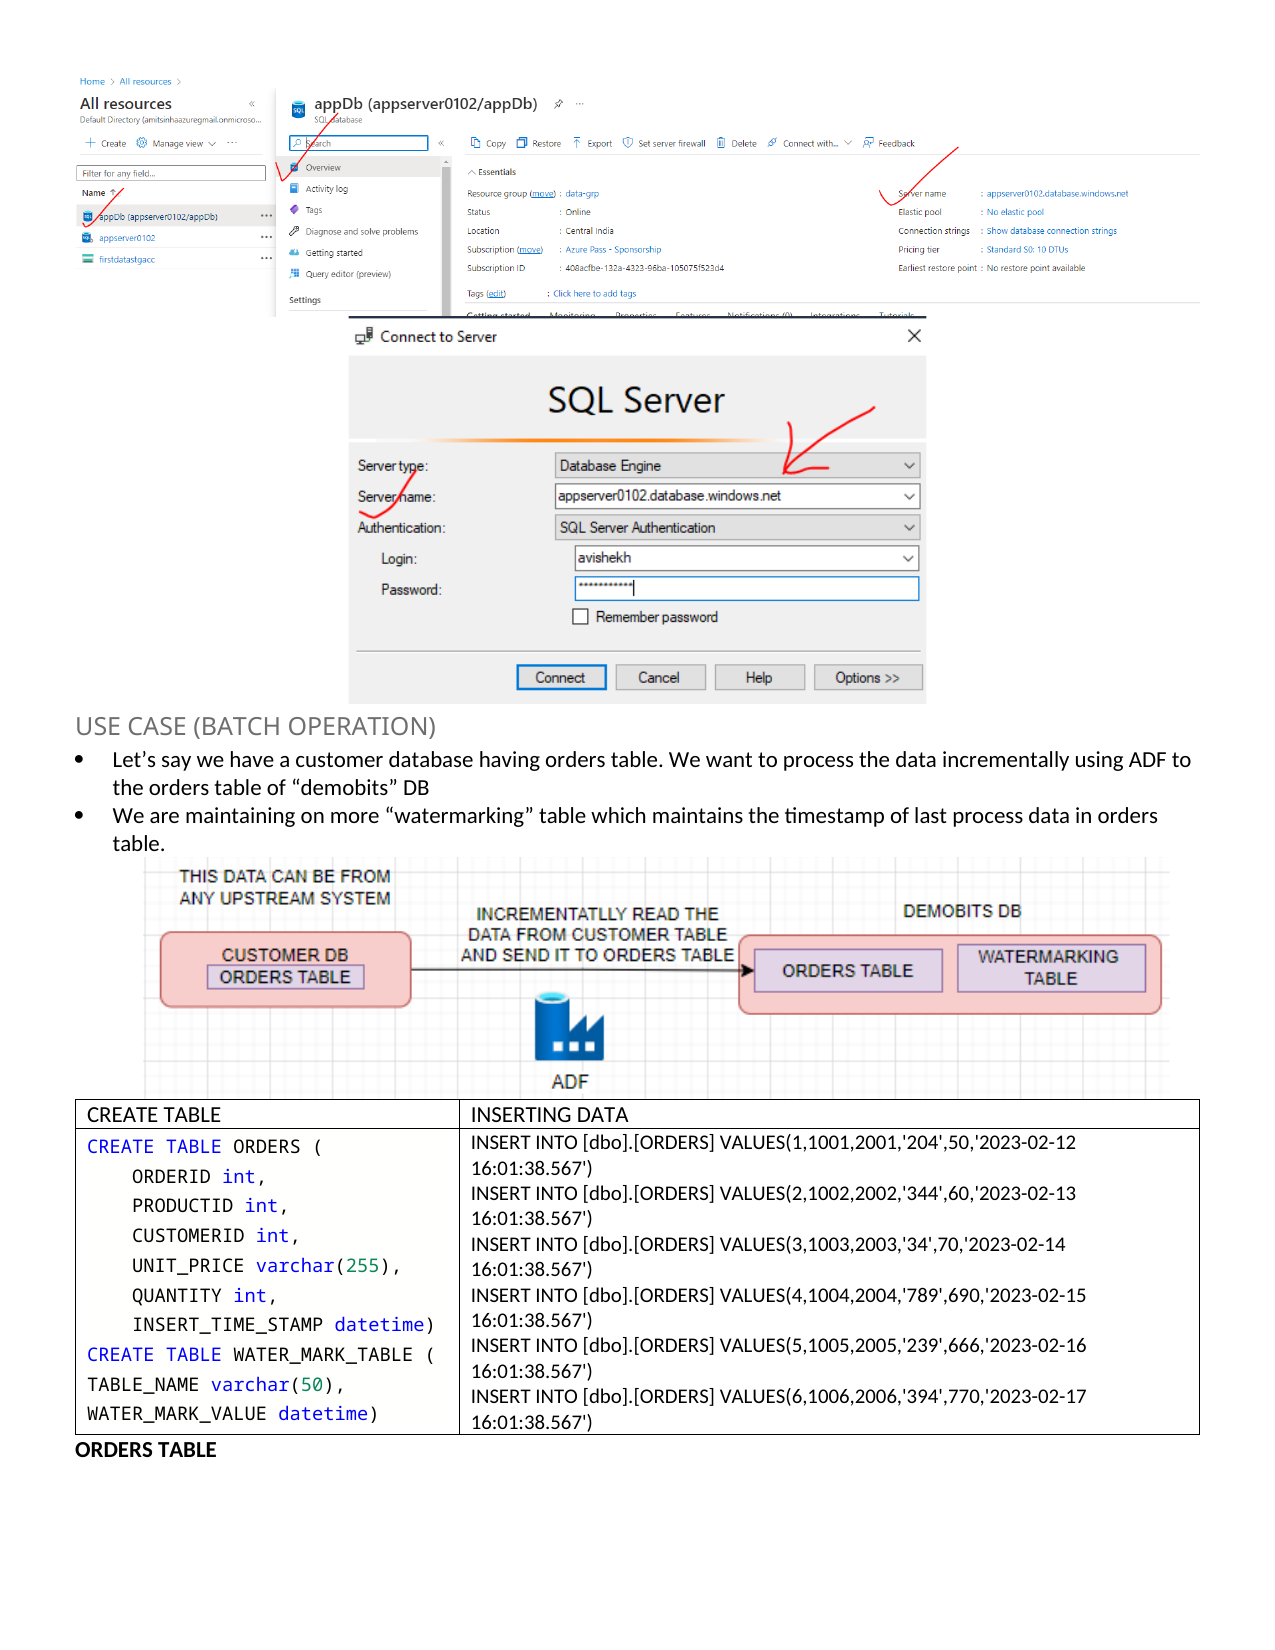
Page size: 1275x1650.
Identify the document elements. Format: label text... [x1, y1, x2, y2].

table_header CREATE TABLE [76, 1100, 459, 1128]
table_cell INSERT INTO [dbo].[ORDERS] VALUES(1,1001,2001,'204',50,'2023-02-12 16:01:38.567') INSERT INTO [dbo].[ORDERS] VALUES(2,1002,2002,'344',60,'2023-02-13 16:01:38.567') INSERT INTO [dbo].[ORDERS] VALUES(3,1003,2003,'34',70,'2023-02-14 16:01:38.567') INSERT INTO [dbo].[ORDERS] VALUES(4,1004,2004,'789',690,'2023-02-15 16:01:38.567') INSERT INTO [dbo].[ORDERS] VALUES(5,1005,2005,'239',666,'2023-02-16 16:01:38.567') INSERT INTO [dbo].[ORDERS] VALUES(6,1006,2006,'394',770,'2023-02-17 16:01:38.567') [460, 1129, 1199, 1434]
table_cell CREATE TABLE ORDERS ( ORDERID int, PRODUCTID int, CUSTOMERID int, UNIT_PRICE varchar(255), QUANTITY int, INSERT_TIME_STAMP datetime) CREATE TABLE WATER_MARK_TABLE ( TABLE_NAME varchar(50), WATER_MARK_VALUE datetime) [76, 1129, 459, 1434]
list Let’s say we have a customer database having orders table. We want to process the data incrementally using ADF to the orders table of “demobits” DB [75, 745, 1200, 801]
table_header INSERTING DATA [460, 1100, 1199, 1128]
list We are maintaining on more “watermarking” table which maintains the timestamp of last process data in orders table. [75, 801, 1200, 857]
text ORDERS TABLE [75, 1435, 1200, 1463]
picture [143, 857, 1170, 1099]
picture [75, 75, 1200, 704]
subtitle USE CASE (BATCH OPERATION) [75, 708, 1200, 742]
